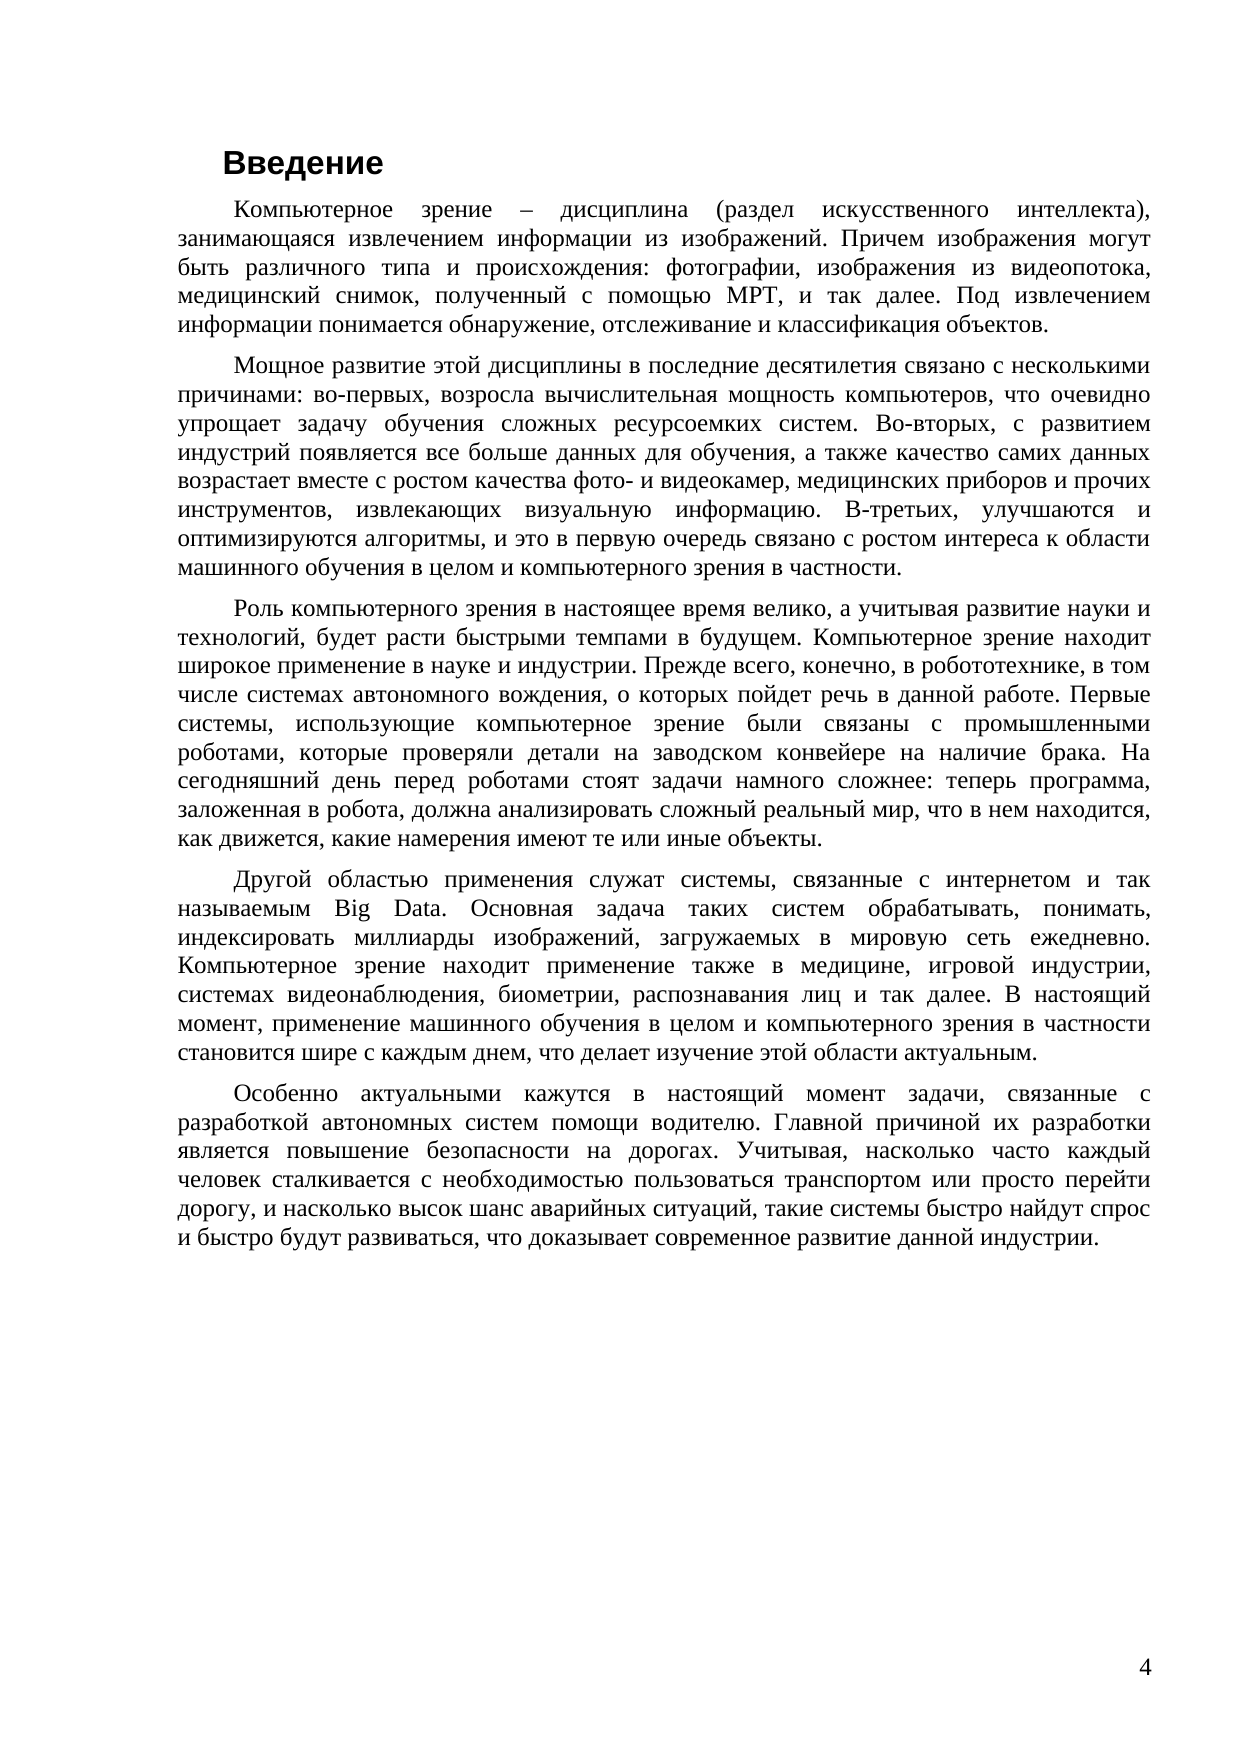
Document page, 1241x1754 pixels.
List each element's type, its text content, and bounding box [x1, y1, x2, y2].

text Мощное развитие этой дисциплины в последние десятилетия связано с несколькими причинами: во-первых, возросла вычислительная мощность компьютеров, что очевидно упрощает задачу обучения сложных ресурсоемких систем. Во-вторых, с развитием индустрий появляется все больше данных для обучения, а также качество самих данных возрастает вместе с ростом качества фото- и видеокамер, медицинских приборов и прочих инструментов, извлекающих визуальную информацию. В-третьих, улучшаются и оптимизируются алгоритмы, и это в первую очередь связано с ростом интереса к области машинного обучения в целом и компьютерного зрения в частности. [177, 350, 1152, 580]
text Компьютерное зрение – дисциплина (раздел искусственного интеллекта), занимающаяся извлечением информации из изображений. Причем изображения могут быть различного типа и происхождения: фотографии, изображения из видеопотока, медицинский снимок, полученный с помощью МРТ, и так далее. Под извлечением информации понимается обнаружение, отслеживание и классификация объектов. [177, 194, 1152, 338]
text Роль компьютерного зрения в настоящее время велико, а учитывая развитие науки и технологий, будет расти быстрыми темпами в будущем. Компьютерное зрение находит широкое применение в науке и индустрии. Прежде всего, конечно, в робототехнике, в том числе системах автономного вождения, о которых пойдет речь в данной работе. Первые системы, использующие компьютерное зрение были связаны с промышленными роботами, которые проверяли детали на заводском конвейере на наличие брака. На сегодняшний день перед роботами стоят задачи намного сложнее: теперь программа, заложенная в робота, должна анализировать сложный реальный мир, что в нем находится, как движется, какие намерения имеют те или иные объекты. [177, 593, 1152, 852]
text Другой областью применения служат системы, связанные с интернетом и так называемым Big Data. Основная задача таких систем обрабатывать, понимать, индексировать миллиарды изображений, загружаемых в мировую сеть ежедневно. Компьютерное зрение находит применение также в медицине, игровой индустрии, системах видеонаблюдения, биометрии, распознавания лиц и так далее. В настоящий момент, применение машинного обучения в целом и компьютерного зрения в частности становится шире с каждым днем, что делает изучение этой области актуальным. [177, 864, 1152, 1065]
subtitle Введение [222, 143, 1152, 182]
text Особенно актуальными кажутся в настоящий момент задачи, связанные с разработкой автономных систем помощи водителю. Главной причиной их разработки является повышение безопасности на дорогах. Учитывая, насколько часто каждый человек сталкивается с необходимостью пользоваться транспортом или просто перейти дорогу, и насколько высок шанс аварийных ситуаций, такие системы быстро найдут спрос и быстро будут развиваться, что доказывает современное развитие данной индустрии. [177, 1078, 1152, 1250]
